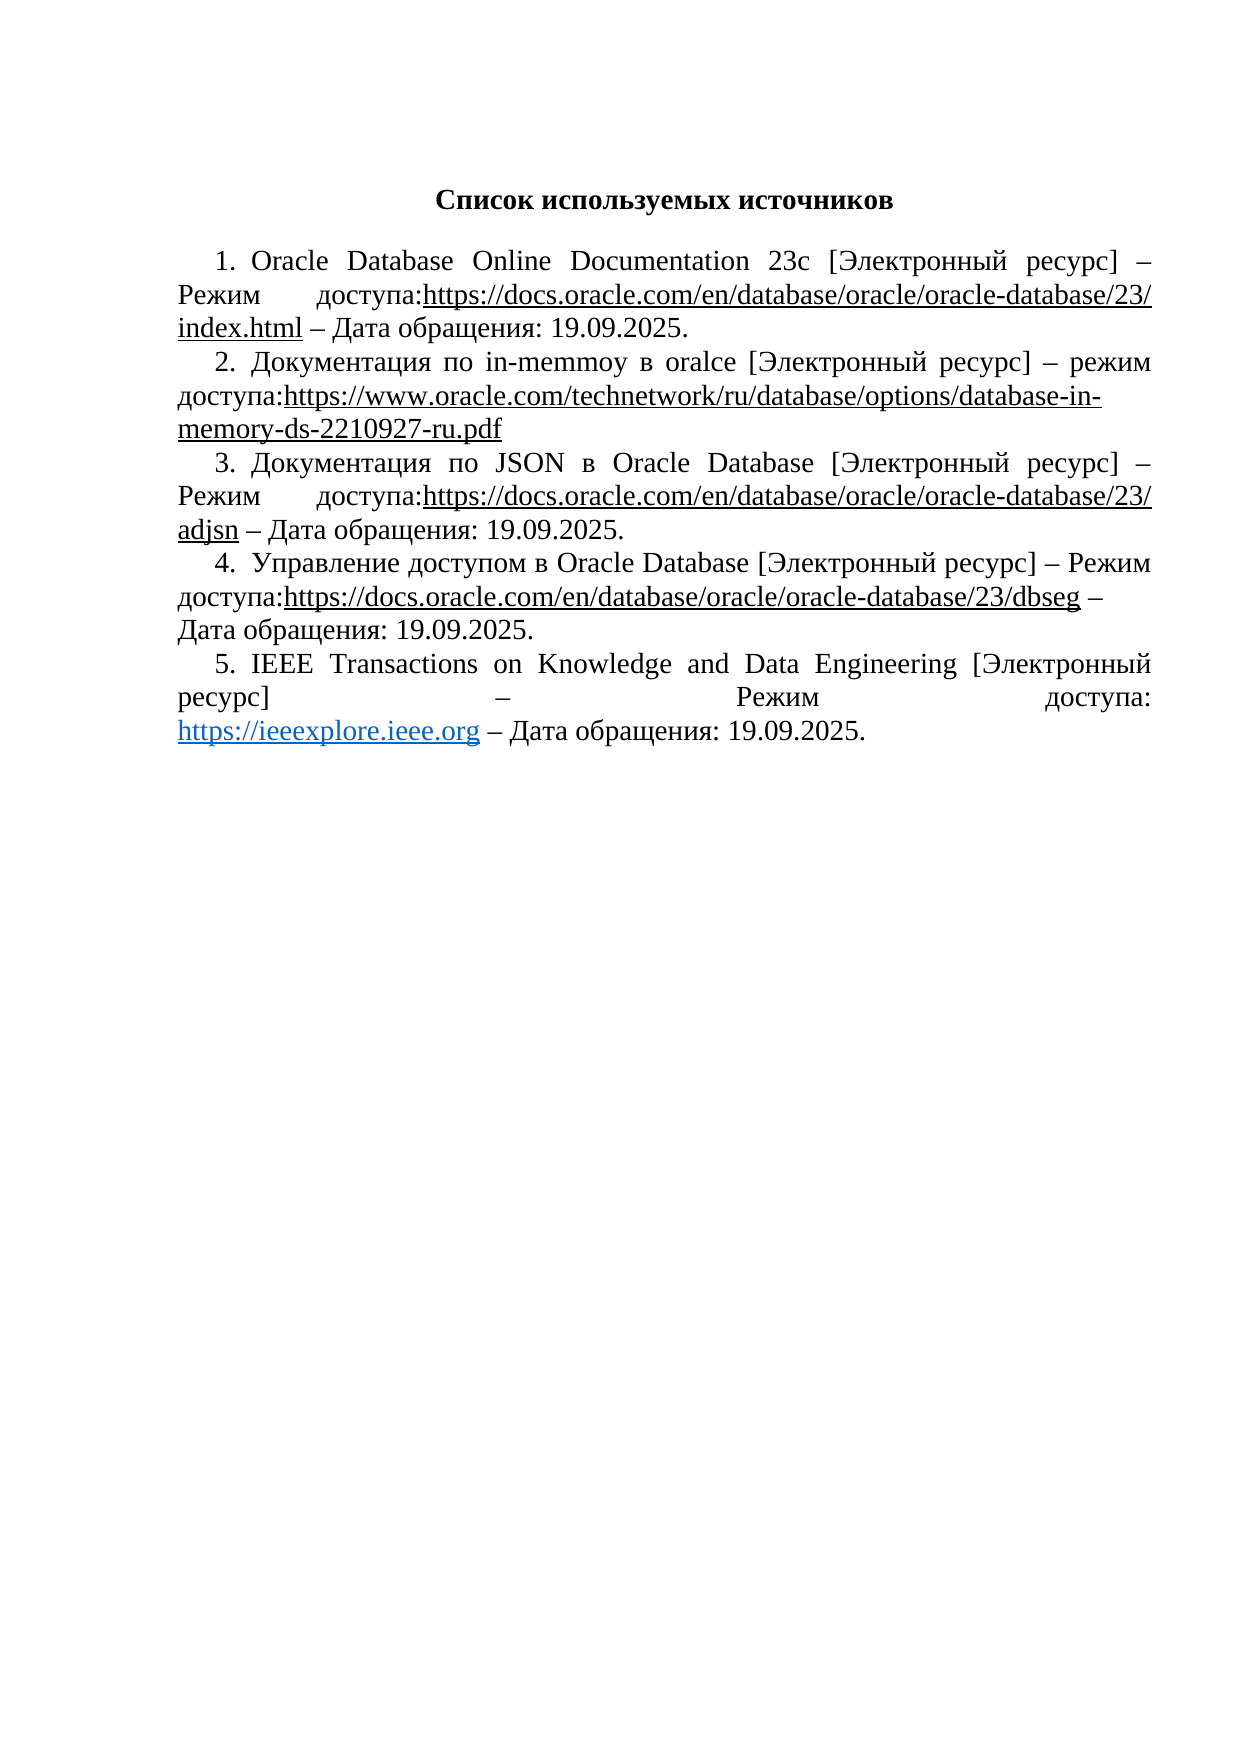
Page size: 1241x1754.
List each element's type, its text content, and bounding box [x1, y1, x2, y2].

list Oracle Database Online Documentation 23c [Электронный ресурс] – Режим доступа:https://docs.oracle.com/en/database/oracle/oracle-database/23/index.html – Дата обращения: 19.09.2025. [177, 243, 1152, 344]
list Документация по in-memmoy в oralce [Электронный ресурс] – режим доступа:https://www.oracle.com/technetwork/ru/database/options/database-in-memory-ds-2210927-ru.pdf [177, 344, 1152, 445]
list IEEE Transactions on Knowledge and Data Engineering [Электронный ресурс] – Режим доступа: https://ieeexplore.ieee.org – Дата обращения: 19.09.2025. [177, 646, 1152, 747]
subtitle Список используемых источников [177, 182, 1152, 216]
list Документация по JSON в Oracle Database [Электронный ресурс] – Режим доступа:https://docs.oracle.com/en/database/oracle/oracle-database/23/adjsn – Дата обращения: 19.09.2025. [177, 445, 1152, 545]
list Управление доступом в Oracle Database [Электронный ресурс] – Режим доступа:https://docs.oracle.com/en/database/oracle/oracle-database/23/dbseg – Дата обращения: 19.09.2025. [177, 545, 1152, 646]
